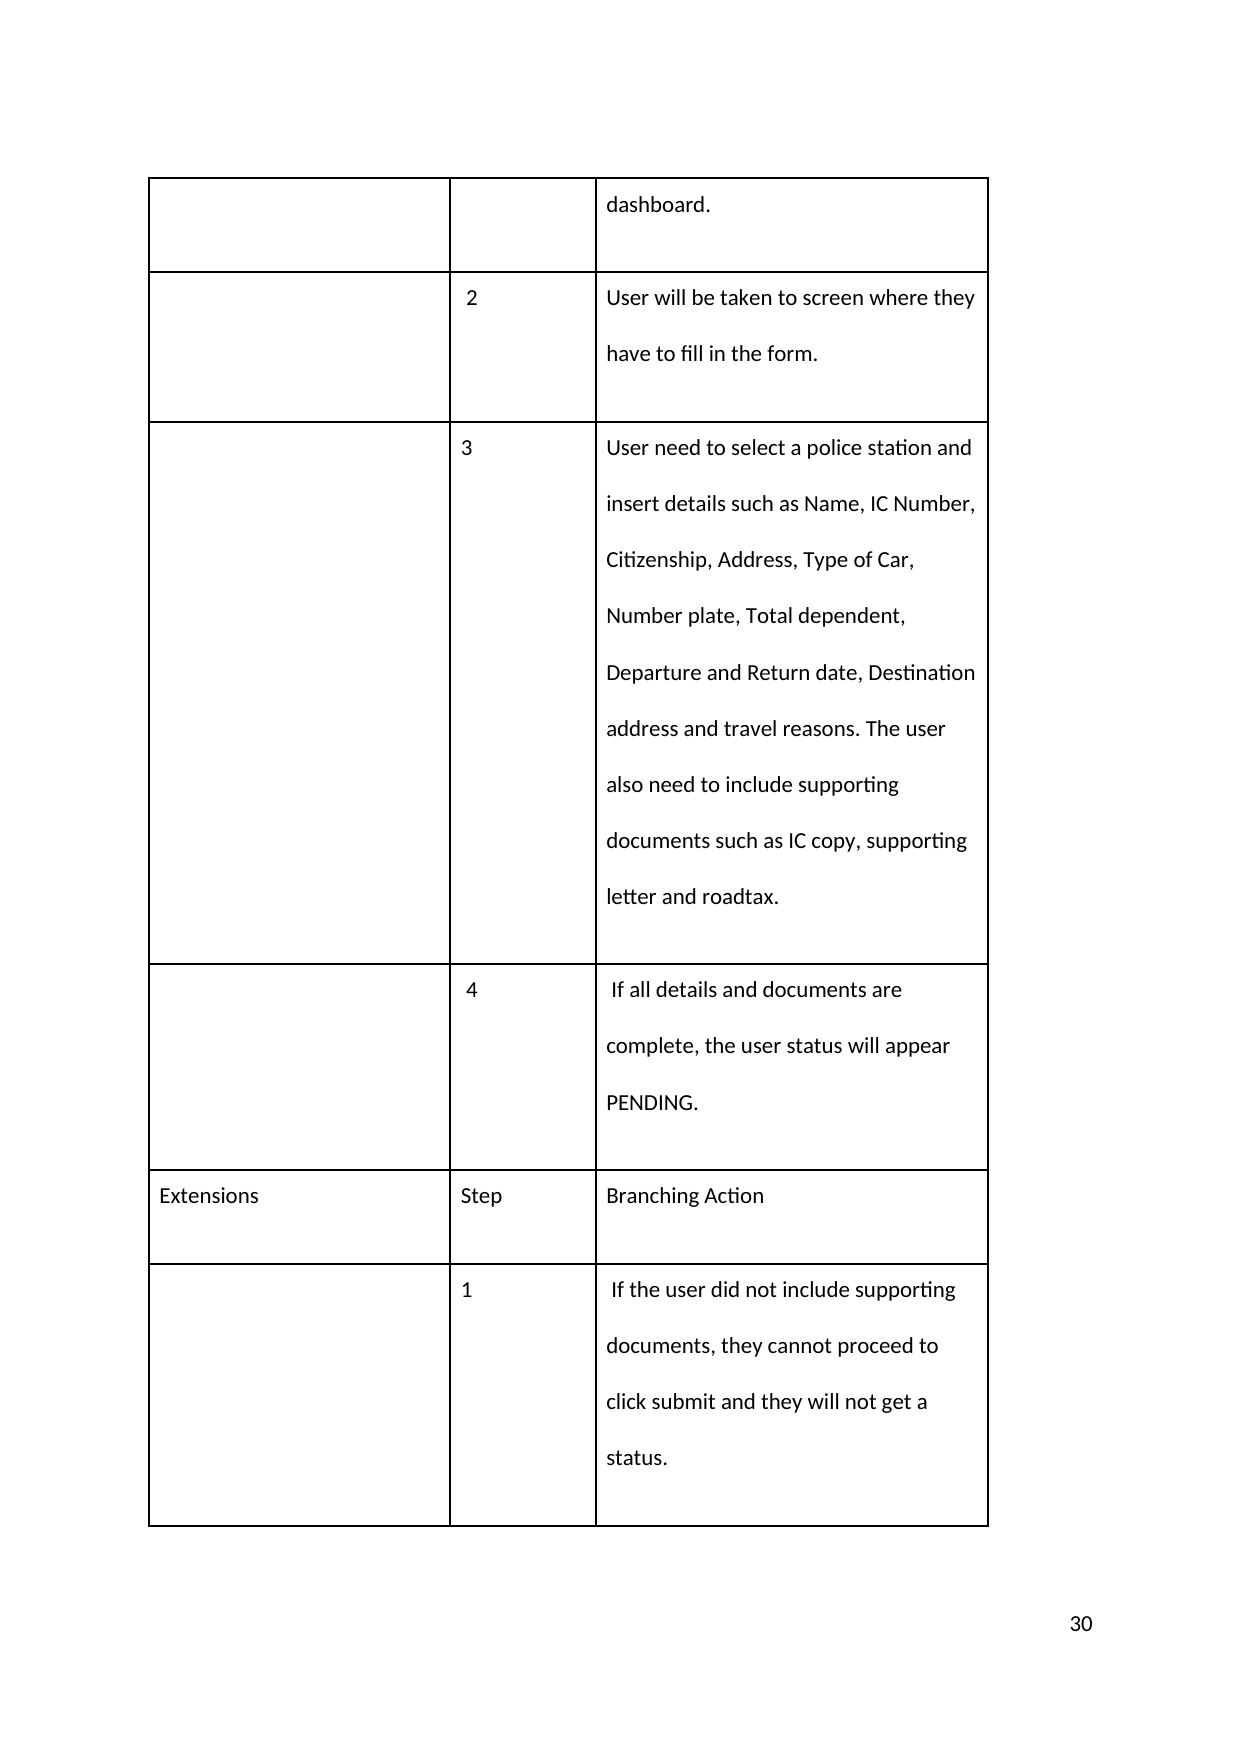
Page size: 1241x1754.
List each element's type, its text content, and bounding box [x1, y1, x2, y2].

table_cell 1 [451, 1265, 595, 1525]
table_cell If all details and documents are complete, the user status will appear PENDING. [597, 965, 987, 1169]
table_cell User need to select a police station and insert details such as Name, IC Number, Citizenship, Address, Type of Car, Number plate, Total dependent, Departure and Return date, Destination address and travel reasons. The user also need to include supporting documents such as IC copy, supporting letter and roadtax. [597, 423, 987, 963]
table_cell 2 [451, 273, 595, 421]
table_cell Extensions [150, 1171, 449, 1263]
table_cell [150, 273, 449, 421]
table_cell [150, 423, 449, 963]
table_cell User will be taken to screen where they have to fill in the form. [597, 273, 987, 421]
table_cell Branching Action [597, 1171, 987, 1263]
table_cell 4 [451, 965, 595, 1169]
table_cell Step [451, 1171, 595, 1263]
table_cell [150, 179, 449, 271]
table_cell [150, 965, 449, 1169]
table_cell [150, 1265, 449, 1525]
table_cell 3 [451, 423, 595, 963]
table_cell 1 [451, 179, 595, 271]
table_cell If the user did not include supporting documents, they cannot proceed to click submit and they will not get a status. [597, 1265, 987, 1525]
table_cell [597, 179, 987, 271]
